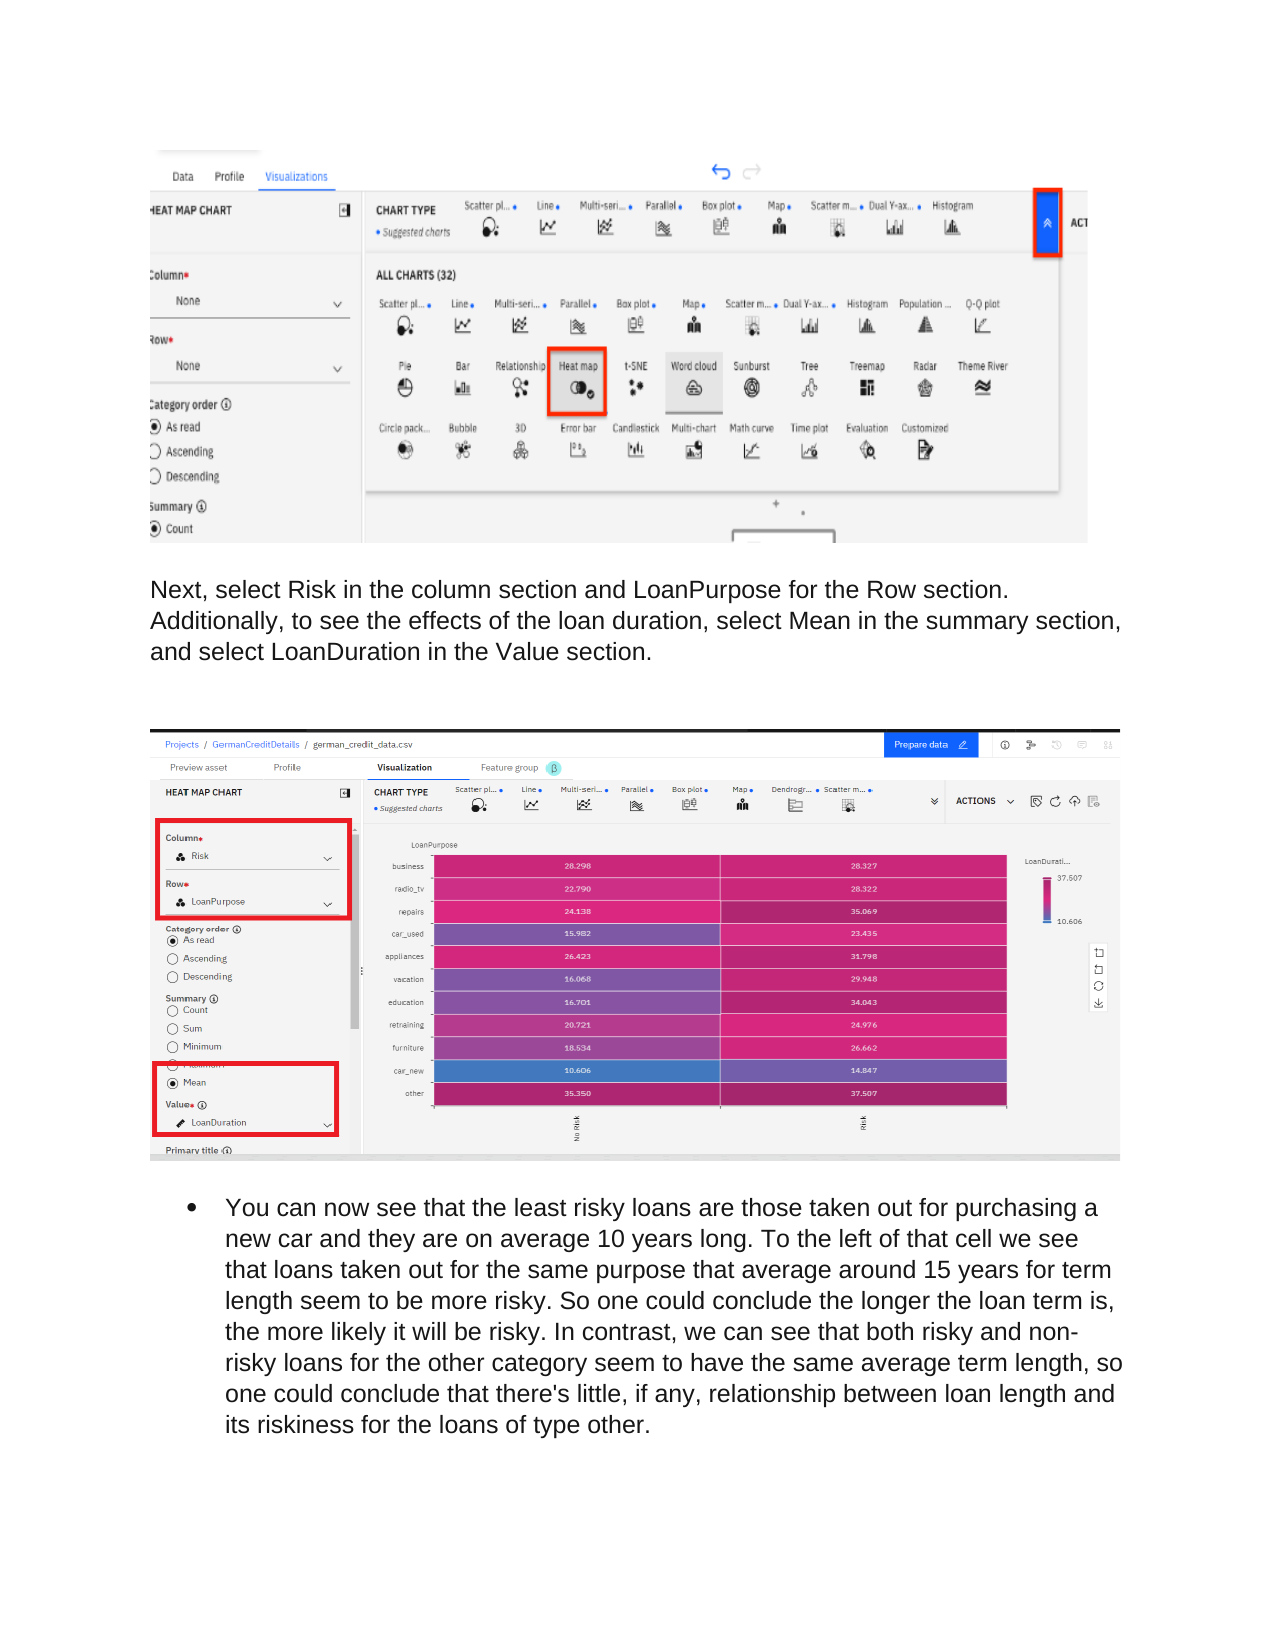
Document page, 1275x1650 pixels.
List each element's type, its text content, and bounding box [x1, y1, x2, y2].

list You can now see that the least risky loans are those taken out for purchasing a new car and they are on average 10 years long. To the left of that cell we see that loans taken out for the same purpose that average around 15 years for term length seem to be more risky. So one could conclude the longer the loan term is, the more likely it will be risky. In contrast, we can see that both risky and non-risky loans for the other category seem to have the same average term length, so one could conclude that there's little, if any, relationship between loan length and its riskiness for the loans of type other. [187, 1193, 1125, 1439]
picture [150, 729, 1121, 1161]
text Next, select Risk in the column section and LoanPurpose for the Row section. Additionally, to see the effects of the loan duration, select Mean in the summary section, and select LoanDuration in the Value section. [150, 574, 1125, 665]
picture [150, 150, 1088, 543]
